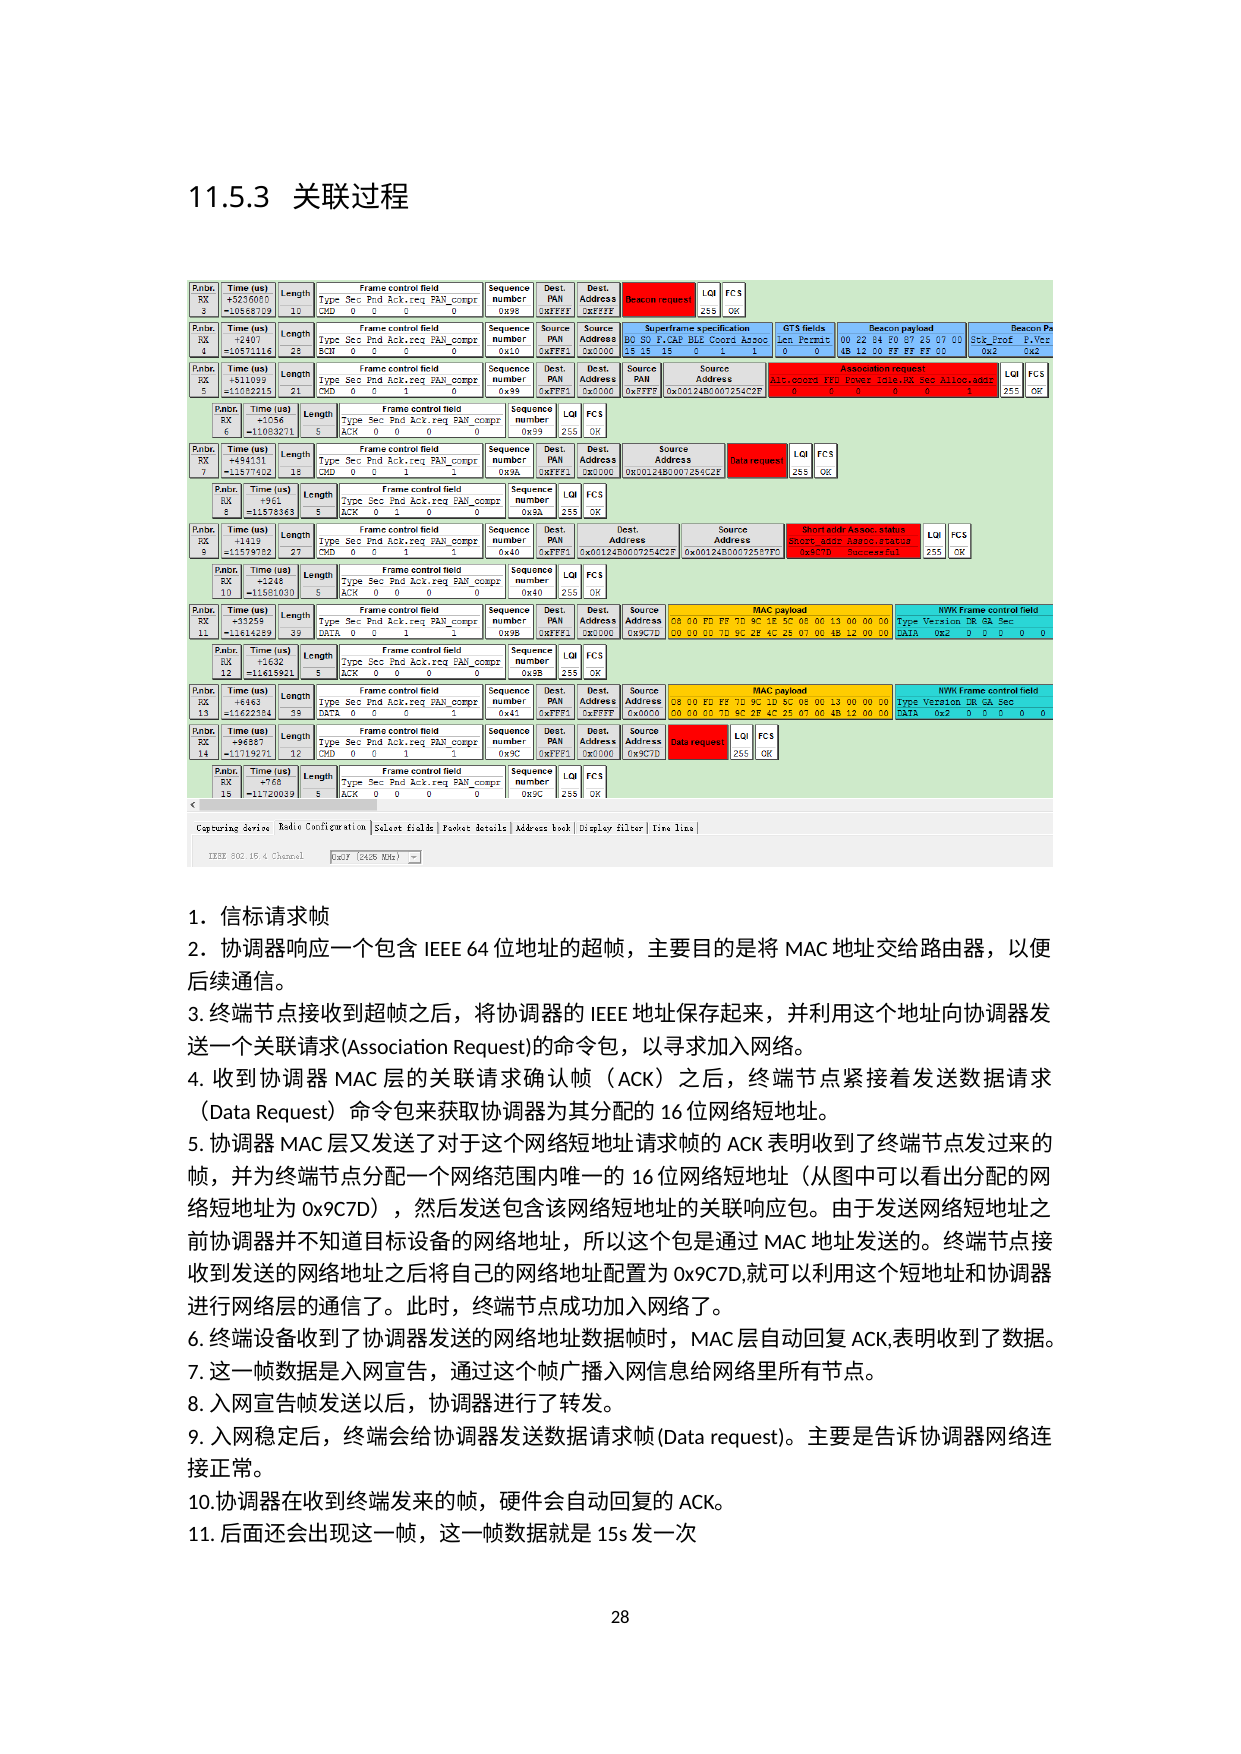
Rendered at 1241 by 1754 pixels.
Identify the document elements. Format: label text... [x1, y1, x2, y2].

text 9. 入网稳定后，终端会给协调器发送数据请求帧(Data request)。主要是告诉协调器网络连接正常。 [187, 1418, 1053, 1483]
text 1．信标请求帧 [187, 898, 1053, 931]
text 5. 协调器MAC层又发送了对于这个网络短地址请求帧的ACK表明收到了终端节点发过来的帧，并为终端节点分配一个网络范围内唯一的16位网络短地址（从图中可以看出分配的网络短地址为0x9C7D），然后发送包含该网络短地址的关联响应包。由于发送网络短地址之前协调器并不知道目标设备的网络地址，所以这个包是通过MAC地址发送的。终端节点接收到发送的网络地址之后将自己的网络地址配置为0x9C7D,就可以利用这个短地址和协调器进行网络层的通信了。此时，终端节点成功加入网络了。 [187, 1126, 1053, 1321]
text 11. 后面还会出现这一帧，这一帧数据就是15s发一次 [187, 1516, 1053, 1548]
text 3. 终端节点接收到超帧之后，将协调器的IEEE地址保存起来，并利用这个地址向协调器发送一个关联请求(Association Request)的命令包，以寻求加入网络。 [187, 996, 1053, 1061]
text 2．协调器响应一个包含IEEE 64位地址的超帧，主要目的是将MAC地址交给路由器，以便后续通信。 [187, 931, 1053, 996]
picture [187, 280, 1053, 867]
text 4. 收到协调器MAC层的关联请求确认帧（ACK）之后，终端节点紧接着发送数据请求（Data Request）命令包来获取协调器为其分配的16位网络短地址。 [187, 1061, 1053, 1126]
text 7. 这一帧数据是入网宣告，通过这个帧广播入网信息给网络里所有节点。 [187, 1353, 1053, 1386]
subtitle 关联过程 [187, 162, 1053, 227]
text 8. 入网宣告帧发送以后，协调器进行了转发。 [187, 1386, 1053, 1418]
text 6. 终端设备收到了协调器发送的网络地址数据帧时，MAC层自动回复ACK,表明收到了数据。 [187, 1321, 1053, 1353]
text 10.协调器在收到终端发来的帧，硬件会自动回复的ACK。 [187, 1483, 1053, 1516]
